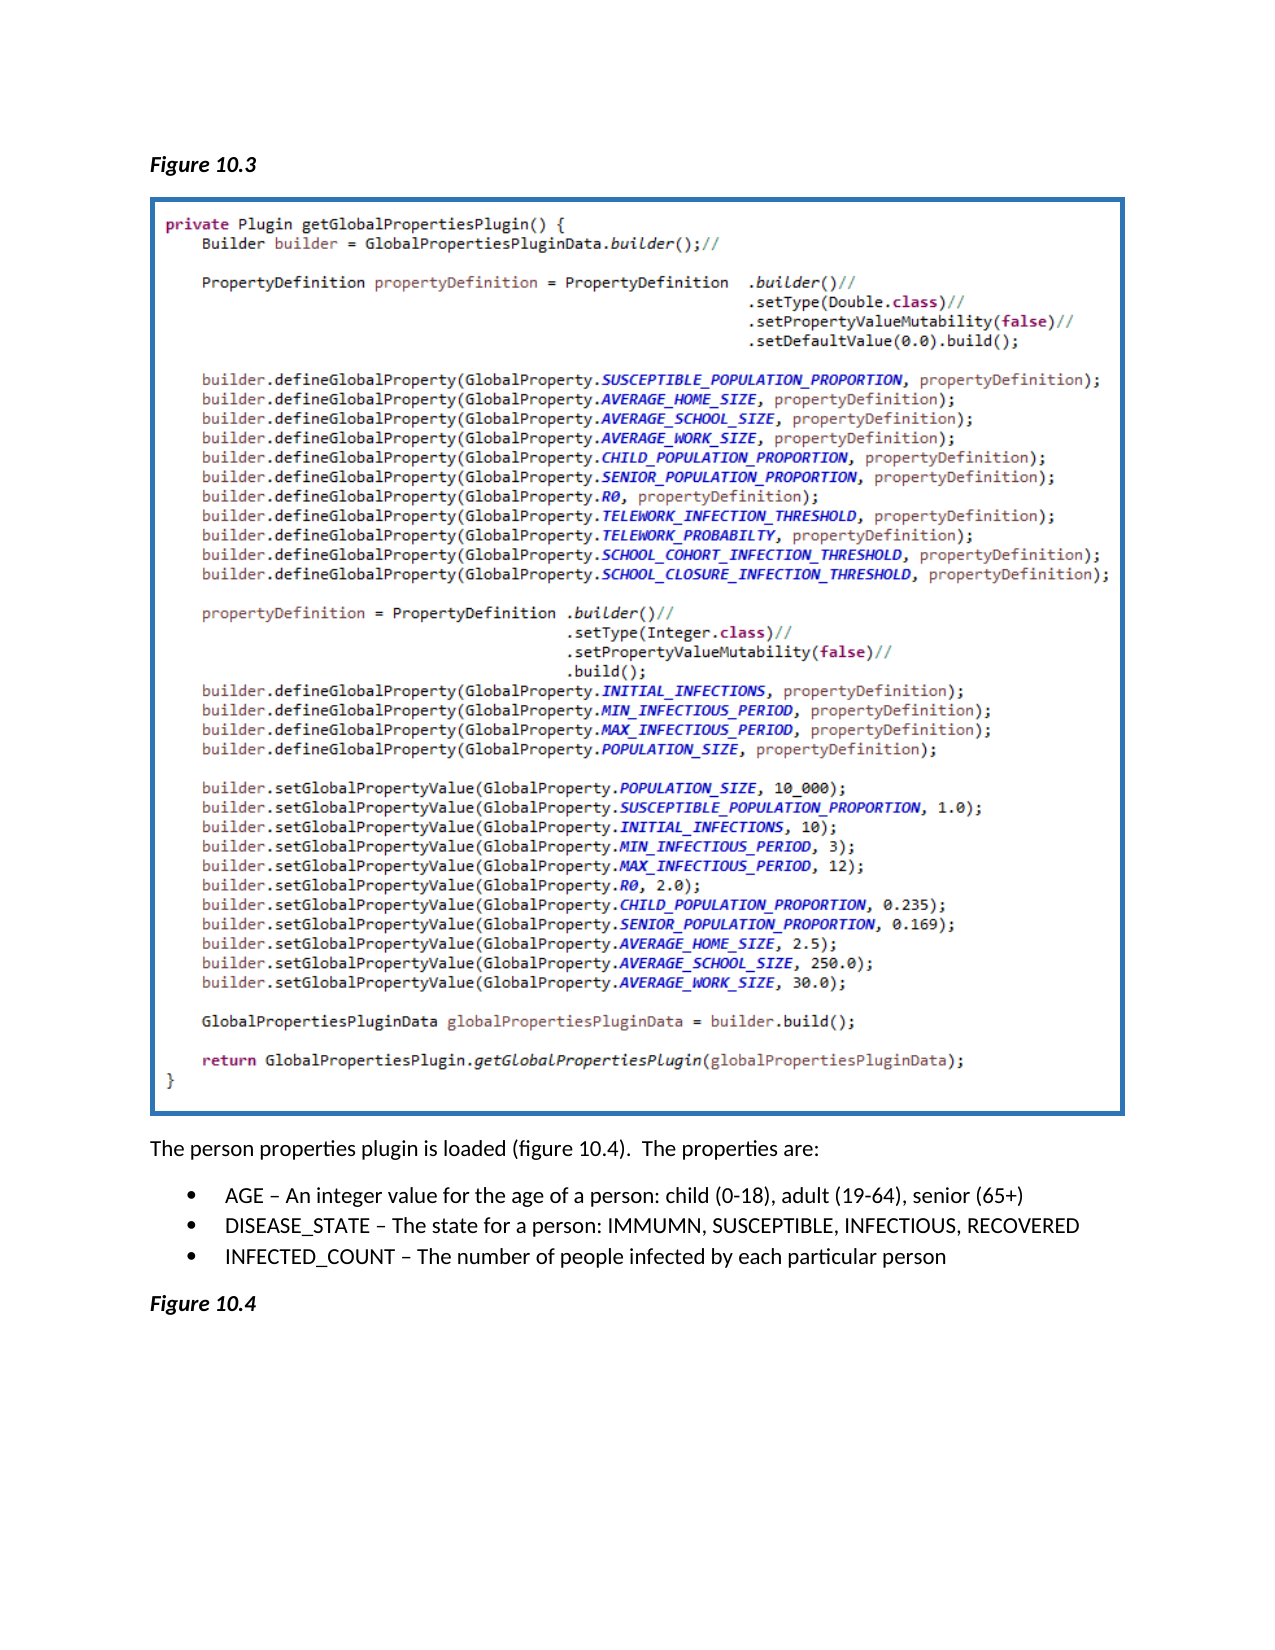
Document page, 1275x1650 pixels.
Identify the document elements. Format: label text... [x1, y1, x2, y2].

text Figure 10.3 [150, 150, 1125, 178]
text The person properties plugin is loaded (figure 10.4). The properties are: [150, 1134, 1125, 1162]
list INFECTED_COUNT – The number of people infected by each particular person [187, 1242, 1125, 1270]
list AGE – An integer value for the age of a person: child (0-18), adult (19-64), senior (65+) [187, 1181, 1125, 1209]
picture [155, 202, 1120, 1111]
text Figure 10.4 [150, 1289, 1125, 1317]
list DISEASE_STATE – The state for a person: IMMUMN, SUSCEPTIBLE, INFECTIOUS, RECOVERED [187, 1212, 1125, 1239]
